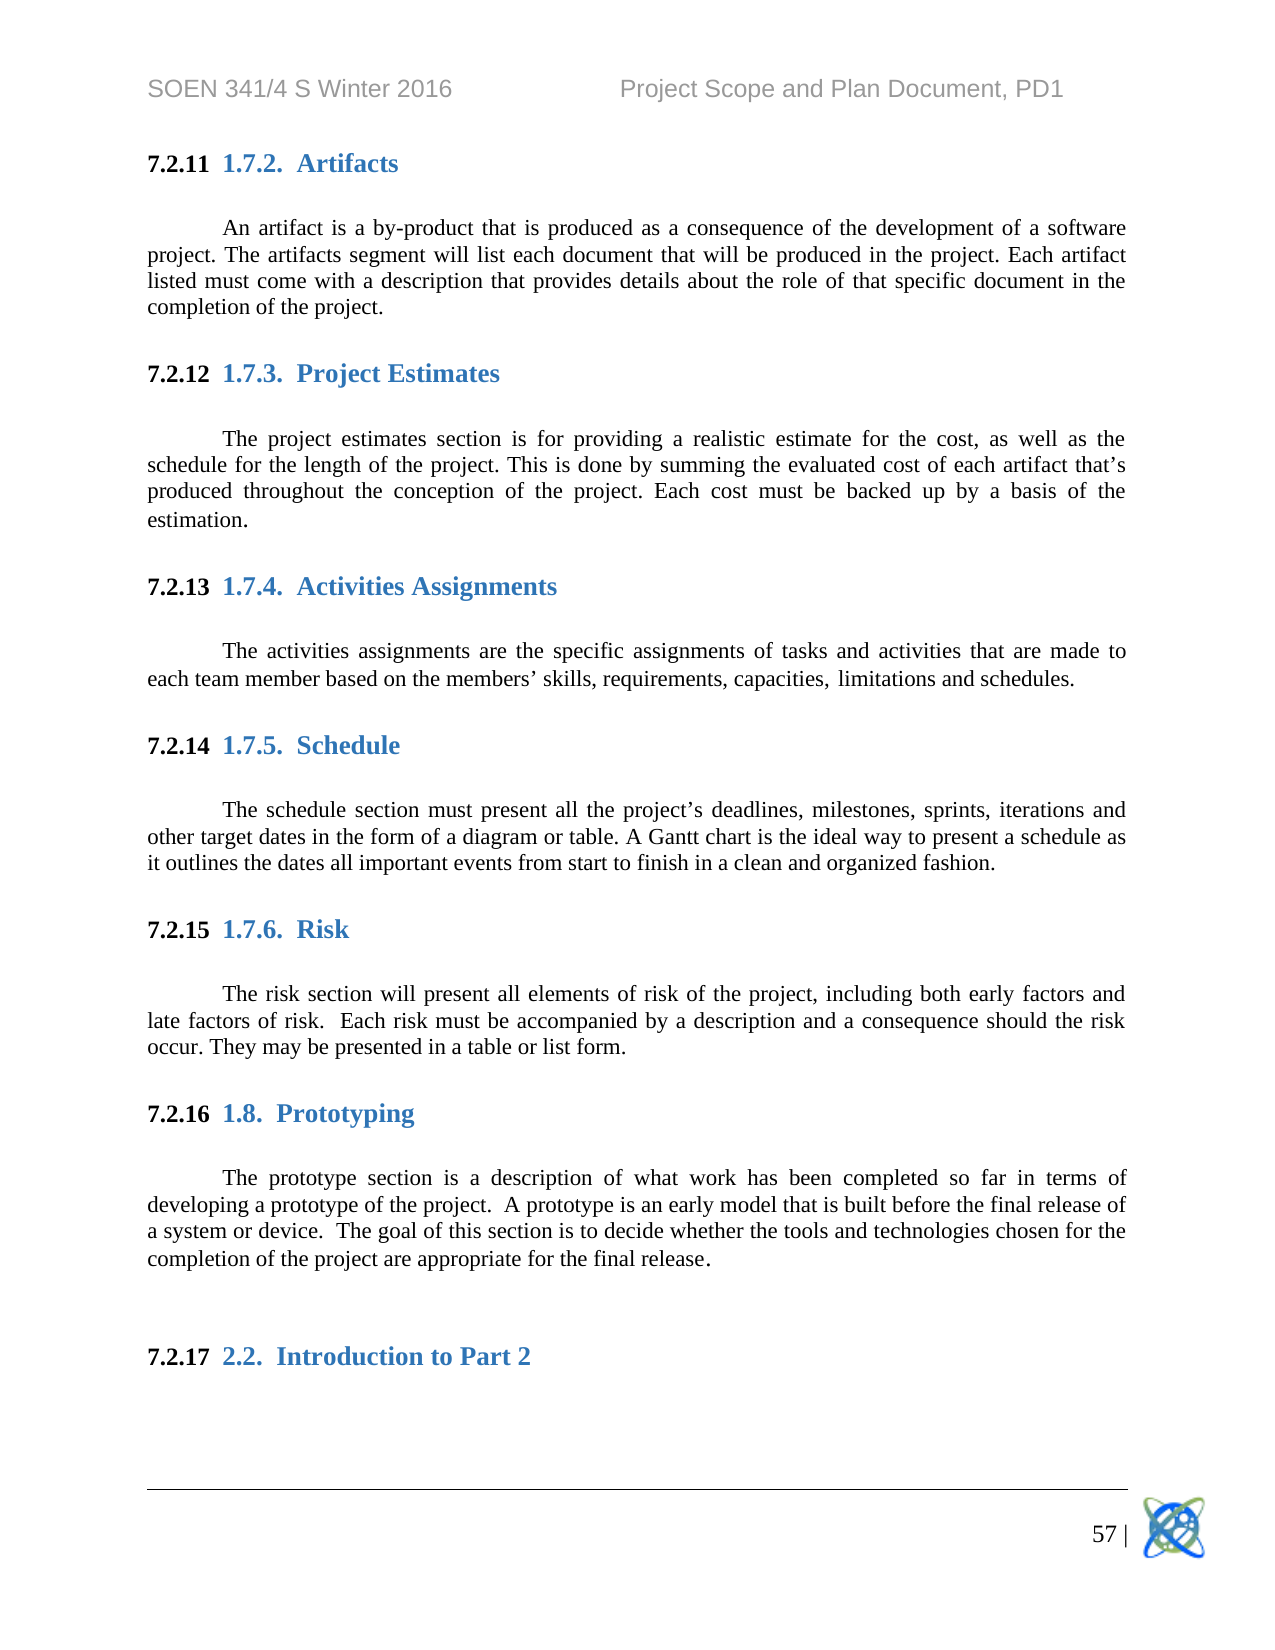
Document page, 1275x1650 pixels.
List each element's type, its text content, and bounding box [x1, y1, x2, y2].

text 1.7.6. Risk [147, 913, 1128, 944]
text The prototype section is a description of what work has been completed so far in terms of developing a prototype of the project. A prototype is an early model that is built before the final release of a system or device. The goal of this section is to decide whether the tools and technologies chosen for the completion of the project are appropriate for the final release. [147, 1164, 1128, 1272]
picture [1123, 1490, 1224, 1566]
text 1.8. Prototyping [147, 1097, 1128, 1128]
text The activities assignments are the specific assignments of tasks and activities that are made to each team member based on the members’ skills, requirements, capacities, limitations and schedules. [147, 637, 1128, 691]
text The project estimates section is for providing a realistic estimate for the cost, as well as the schedule for the length of the project. This is done by summing the evaluated cost of each artifact that’s produced throughout the conception of the project. Each cost must be backed up by a basis of the estimation. [147, 425, 1128, 532]
text 1.7.4. Activities Assignments [147, 570, 1128, 601]
text 1.7.3. Project Estimates [147, 357, 1128, 388]
text The risk section will present all elements of risk of the project, including both early factors and late factors of risk. Each risk must be accompanied by a description and a consequence should the risk occur. They may be presented in a table or list form. [147, 980, 1128, 1059]
text 1.7.2. Artifacts [147, 147, 1128, 178]
text 1.7.5. Schedule [147, 729, 1128, 760]
text 2.2. Introduction to Part 2 [147, 1339, 1128, 1371]
text The schedule section must present all the project’s deadlines, milestones, sprints, iterations and other target dates in the form of a diagram or table. A Gantt chart is the ideal way to present a schedule as it outlines the dates all important events from start to finish in a clean and organized fashion. [147, 796, 1128, 875]
text An artifact is a by-product that is produced as a consequence of the development of a software project. The artifacts segment will list each document that will be produced in the project. Each artifact listed must come with a description that provides details about the role of that specific document in the completion of the project. [147, 214, 1128, 320]
